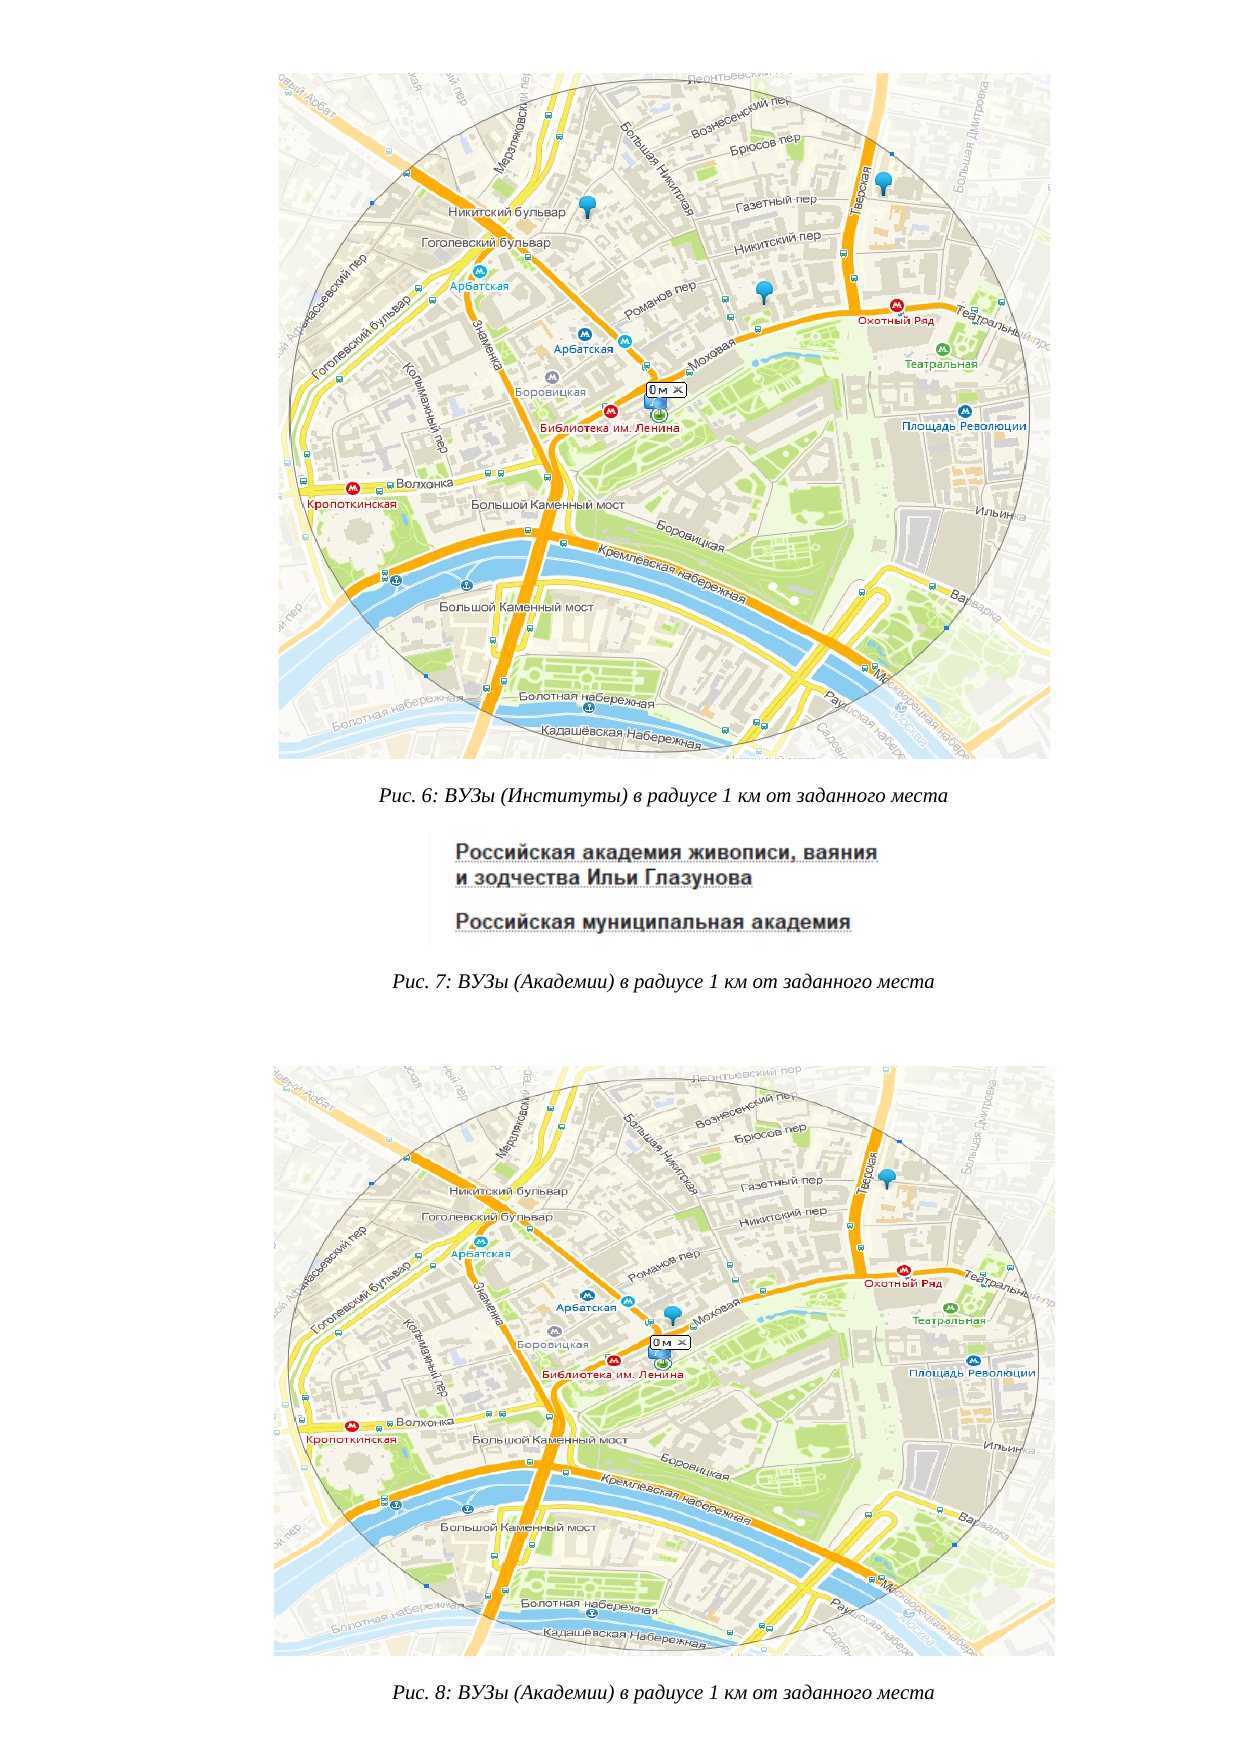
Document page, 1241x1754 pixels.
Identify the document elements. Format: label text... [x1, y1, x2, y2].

text Рис. 8: ВУЗы (Академии) в радиусе 1 км от заданного места [177, 1680, 1152, 1704]
picture [278, 73, 1051, 759]
text Рис. 7: ВУЗы (Академии) в радиусе 1 км от заданного места [177, 969, 1152, 993]
picture [273, 1066, 1055, 1656]
text Рис. 6: ВУЗы (Институты) в радиусе 1 км от заданного места [177, 783, 1152, 807]
picture [429, 831, 900, 945]
